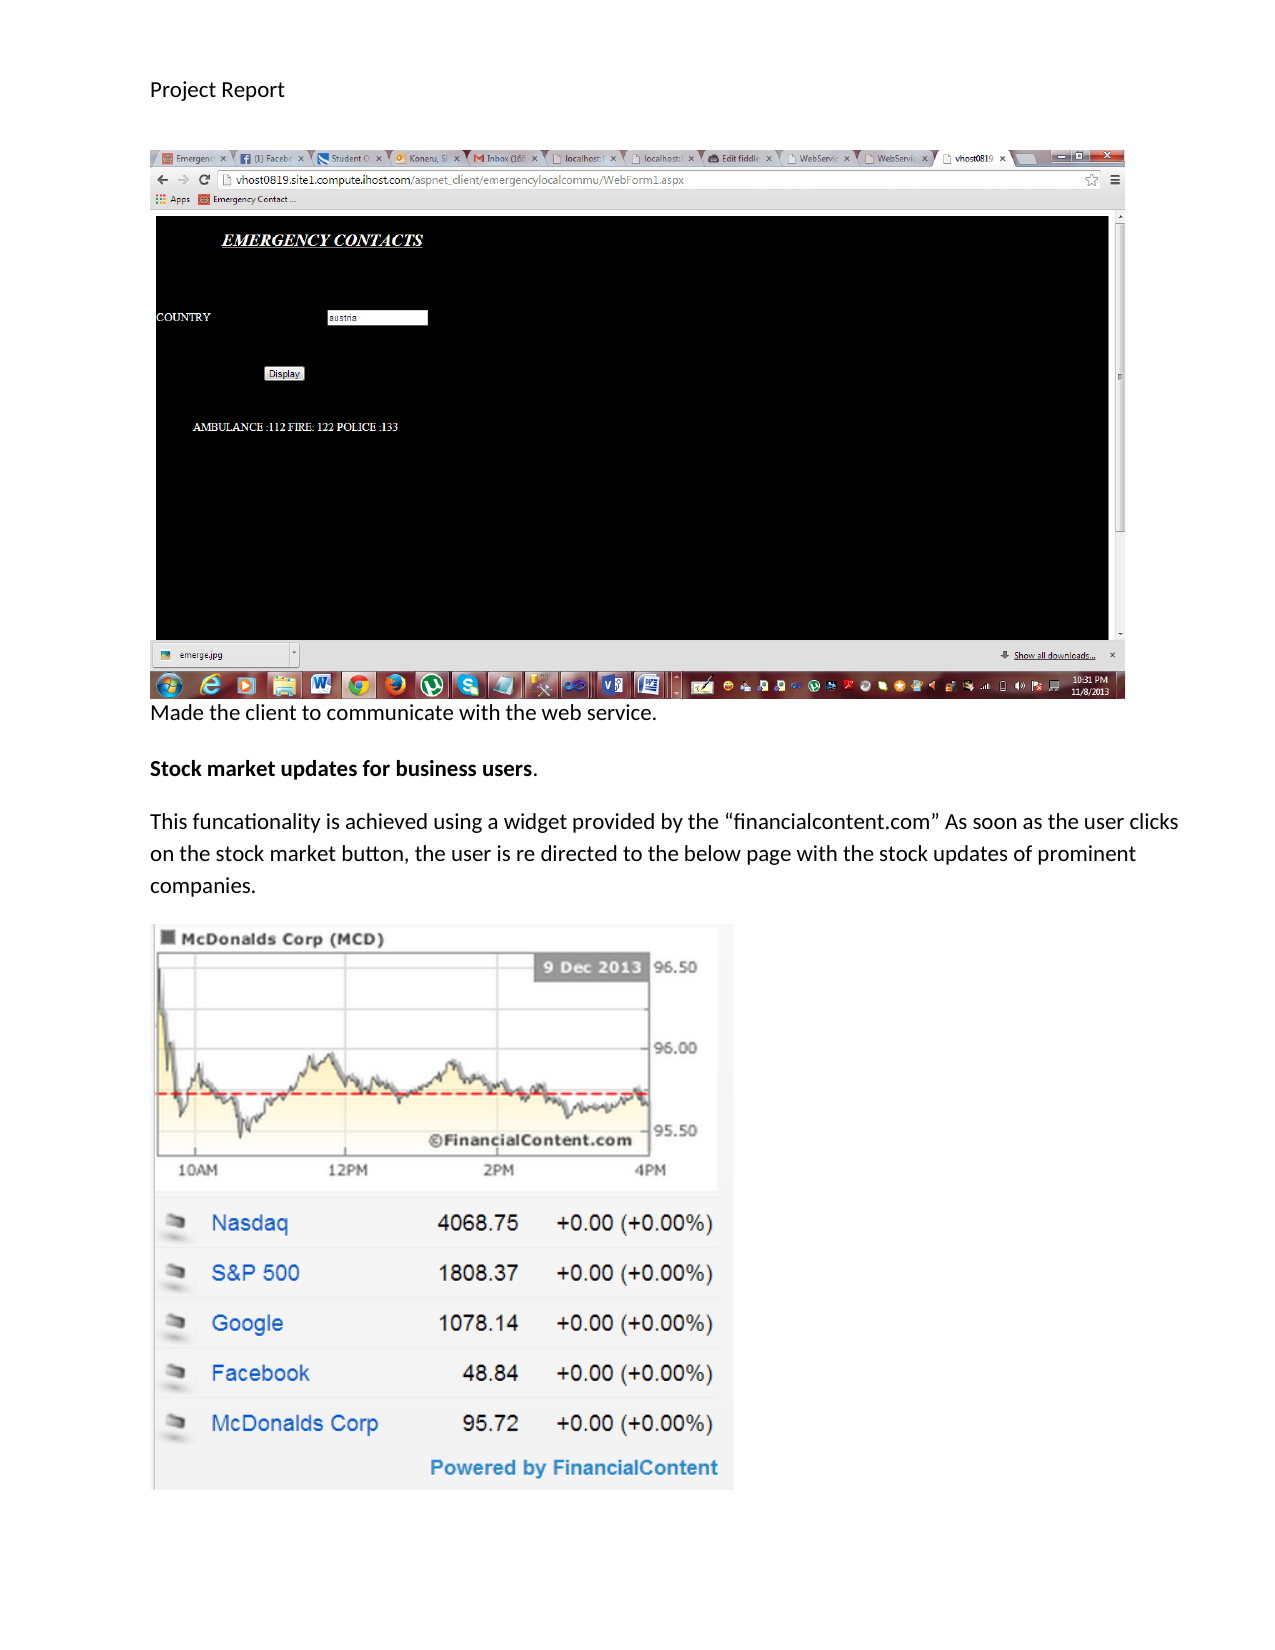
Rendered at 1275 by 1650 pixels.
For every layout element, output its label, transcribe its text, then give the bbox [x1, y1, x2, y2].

text Stock market updates for business users. [150, 754, 1192, 782]
text This funcationality is achieved using a widget provided by the “financialcontent.com” As soon as the user clicks on the stock market button, the user is re directed to the below page with the stock updates of prominent companies. [150, 807, 1192, 899]
text Made the client to communicate with the web service. [150, 698, 1192, 726]
picture [150, 924, 734, 1490]
picture [150, 150, 1125, 699]
